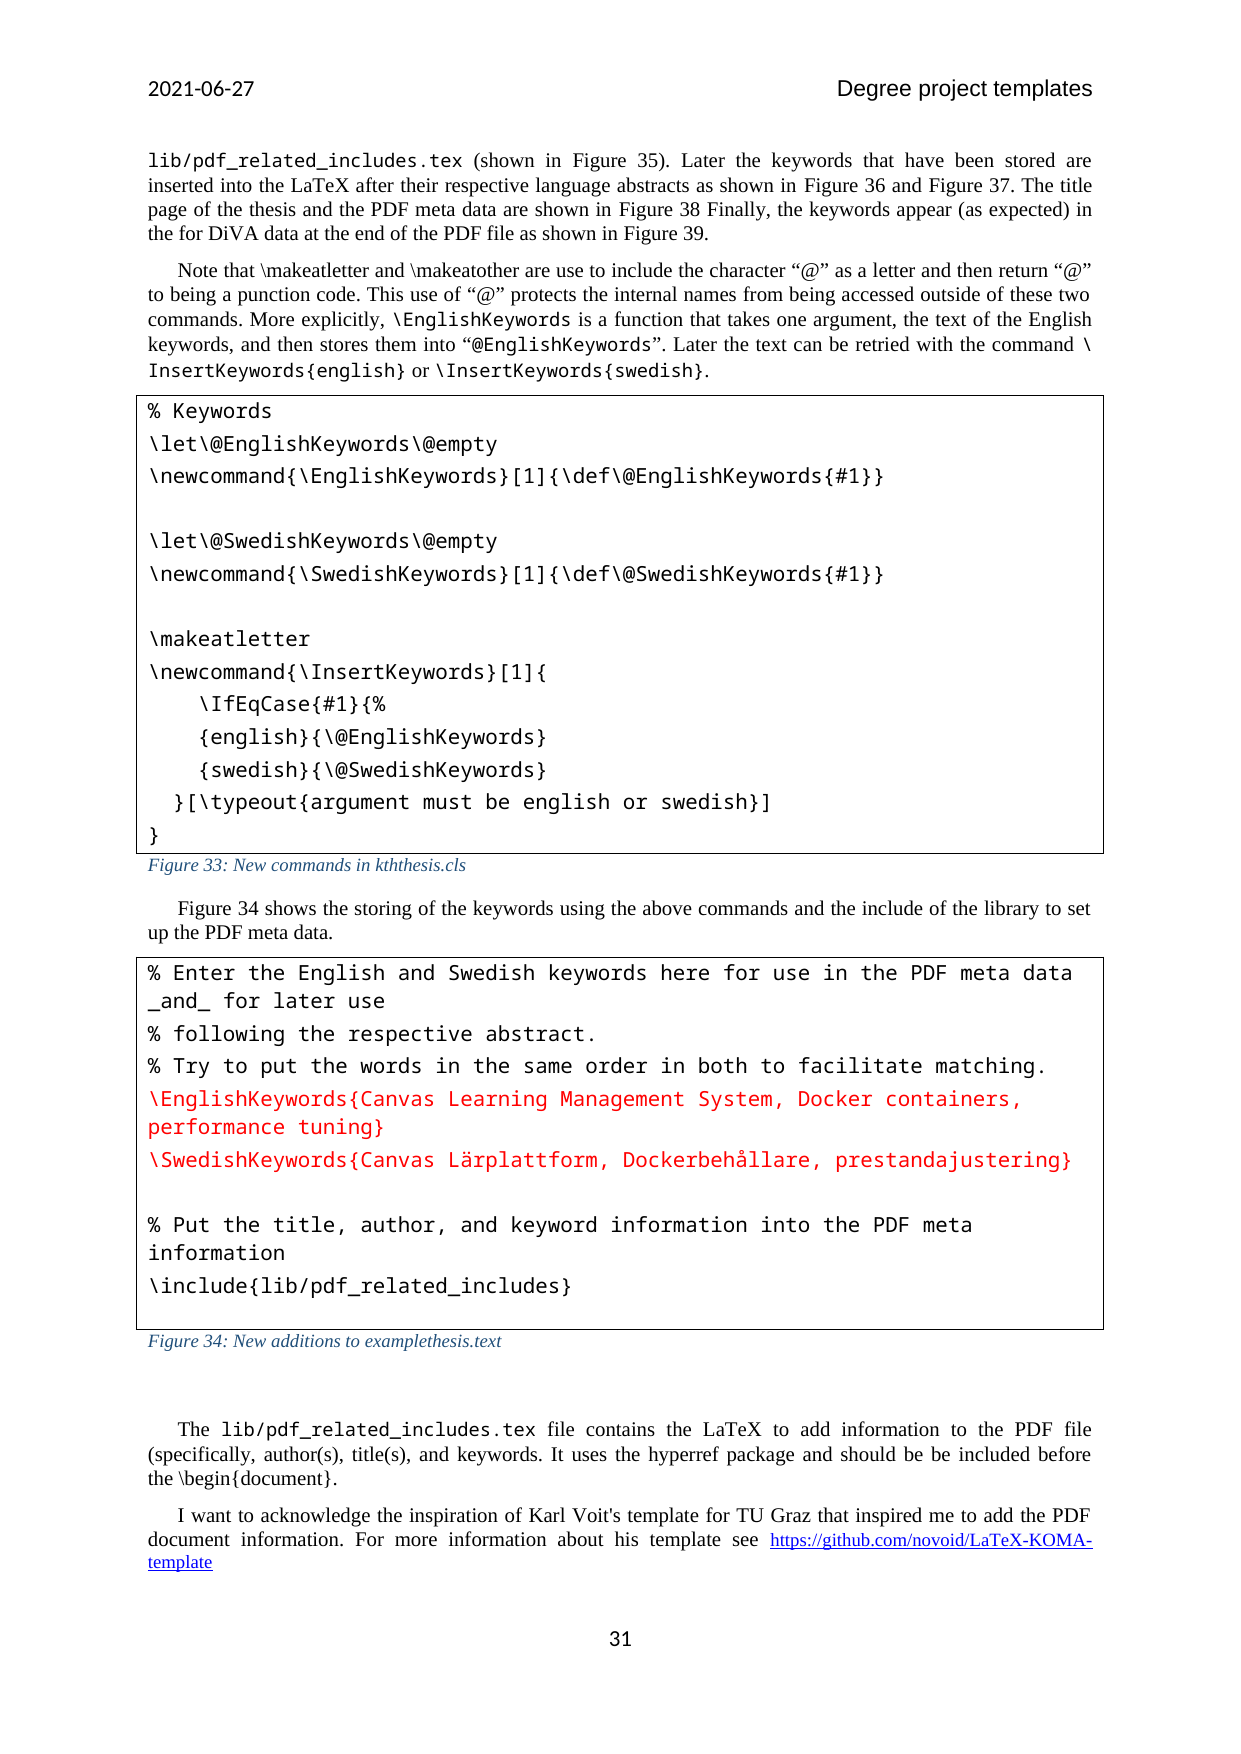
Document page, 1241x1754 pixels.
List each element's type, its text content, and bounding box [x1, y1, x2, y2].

text Figure 34 shows the storing of the keywords using the above commands and the include of the library to set up the PDF meta data. [148, 896, 1093, 944]
text Figure 34: New additions to examplethesis.text [148, 1330, 1093, 1352]
text The lib/pdf_related_includes.tex file contains the LaTeX to add information to the PDF file (specifically, author(s), title(s), and keywords. It uses the hyperref package and should be be included before the \begin{document}. [148, 1417, 1093, 1490]
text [148, 148, 1093, 245]
table_header % Enter the English and Swedish keywords here for use in the PDF meta data _and_ for later use % following the respective abstract. % Try to put the words in the same order in both to facilitate matching. \EnglishKeywords{Canvas Learning Management System, Docker containers, performance tuning} \SwedishKeywords{Canvas Lärplattform, Dockerbehållare, prestandajustering} % Put the title, author, and keyword information into the PDF meta information \include{lib/pdf_related_includes} [137, 958, 1103, 1329]
text Note that \makeatletter and \makeatother are use to include the character “@” as a letter and then return “@” to being a punction code. This use of “@” protects the internal names from being accessed outside of these two commands. More explicitly, \EnglishKeywords is a function that takes one argument, the text of the English keywords, and then stores them into “@EnglishKeywords”. Later the text can be retried with the command \InsertKeywords{english} or \InsertKeywords{swedish}. [148, 258, 1093, 382]
text Figure 33: New commands in kththesis.cls [148, 854, 1093, 875]
table_header % Keywords \let\@EnglishKeywords\@empty \newcommand{\EnglishKeywords}[1]{\def\@EnglishKeywords{#1}} \let\@SwedishKeywords\@empty \newcommand{\SwedishKeywords}[1]{\def\@SwedishKeywords{#1}} \makeatletter \newcommand{\InsertKeywords}[1]{ \IfEqCase{#1}{% {english}{\@EnglishKeywords} {swedish}{\@SwedishKeywords} }[\typeout{argument must be english or swedish}] } [137, 396, 1103, 852]
text I want to acknowledge the inspiration of Karl Voit's template for TU Graz that inspired me to add the PDF document information. For more information about his template see https://github.com/novoid/LaTeX-KOMA-template [148, 1503, 1093, 1572]
